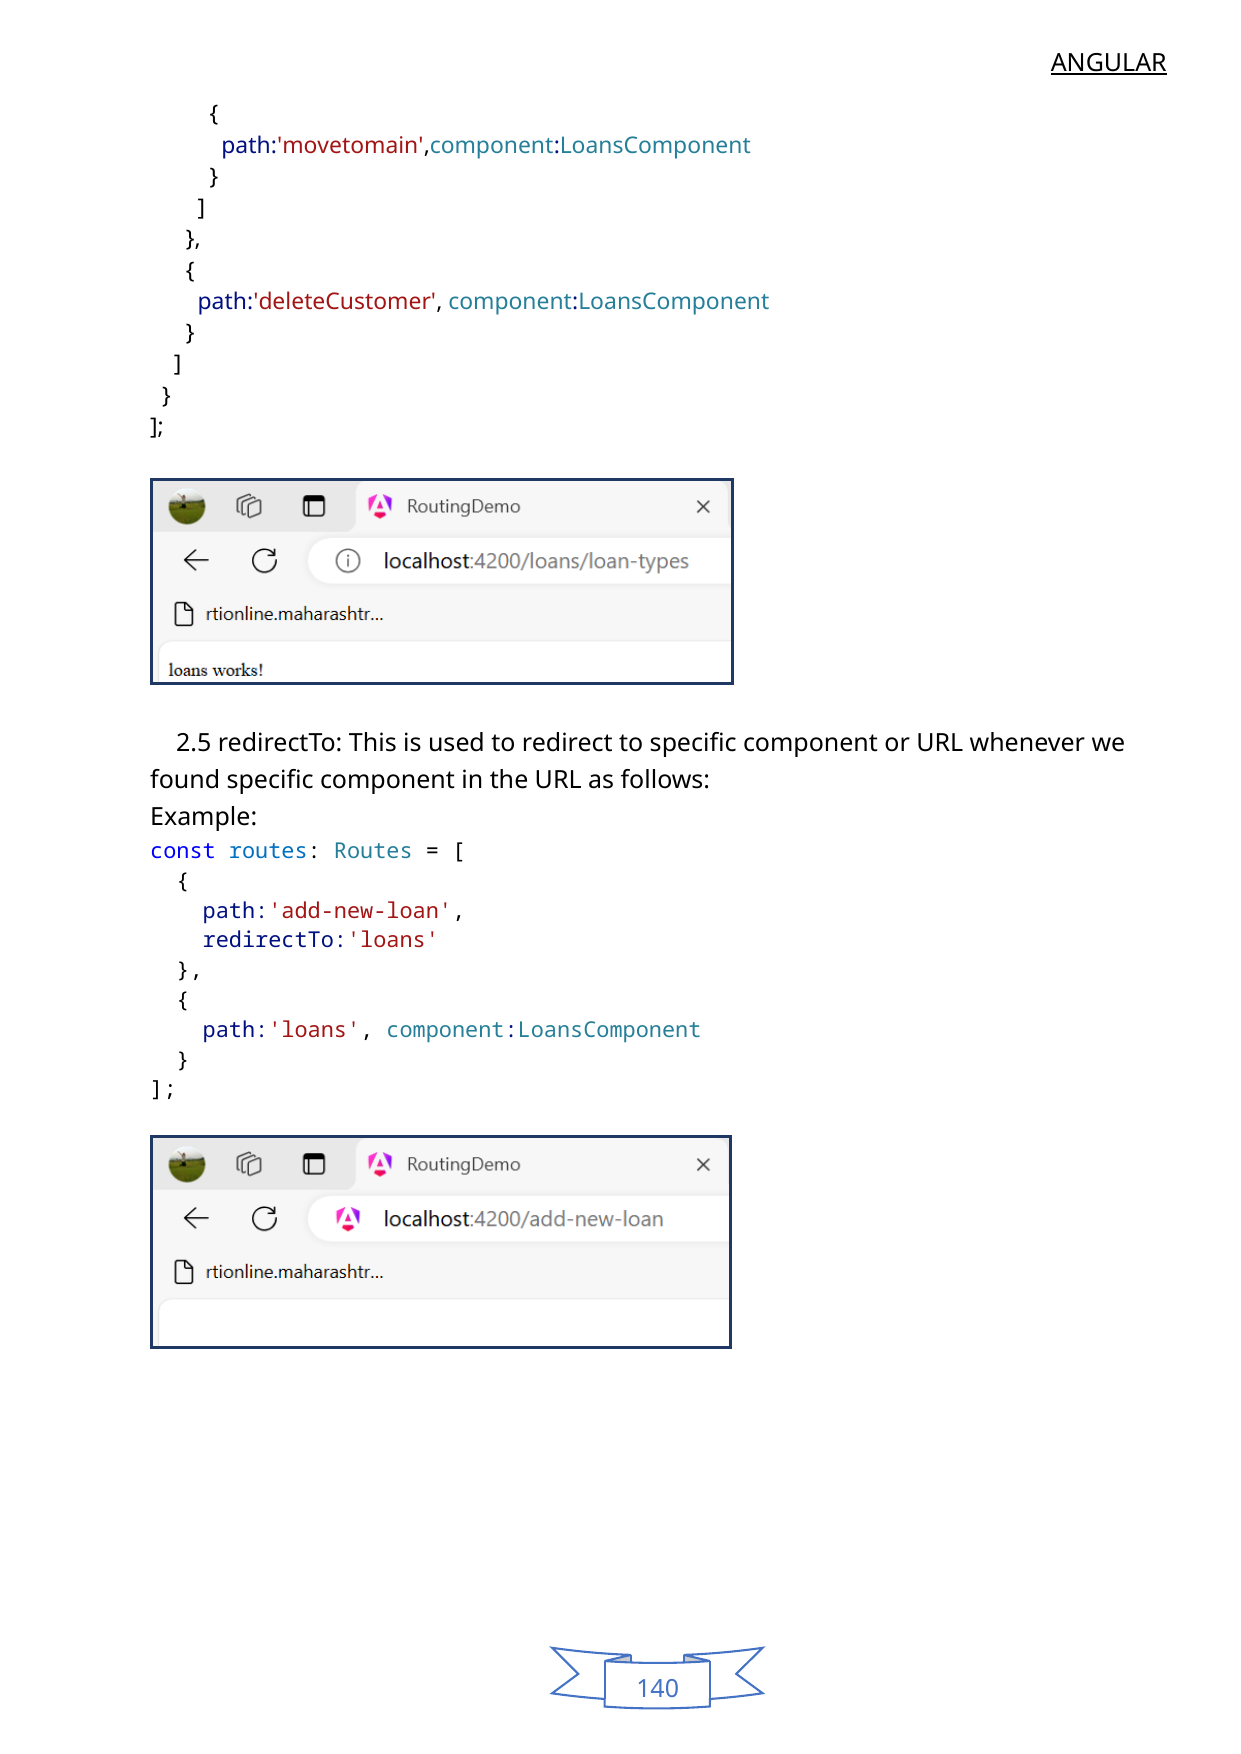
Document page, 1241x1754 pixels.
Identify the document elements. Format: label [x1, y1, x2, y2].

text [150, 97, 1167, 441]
picture [153, 481, 731, 682]
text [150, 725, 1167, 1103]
picture [153, 1138, 729, 1346]
